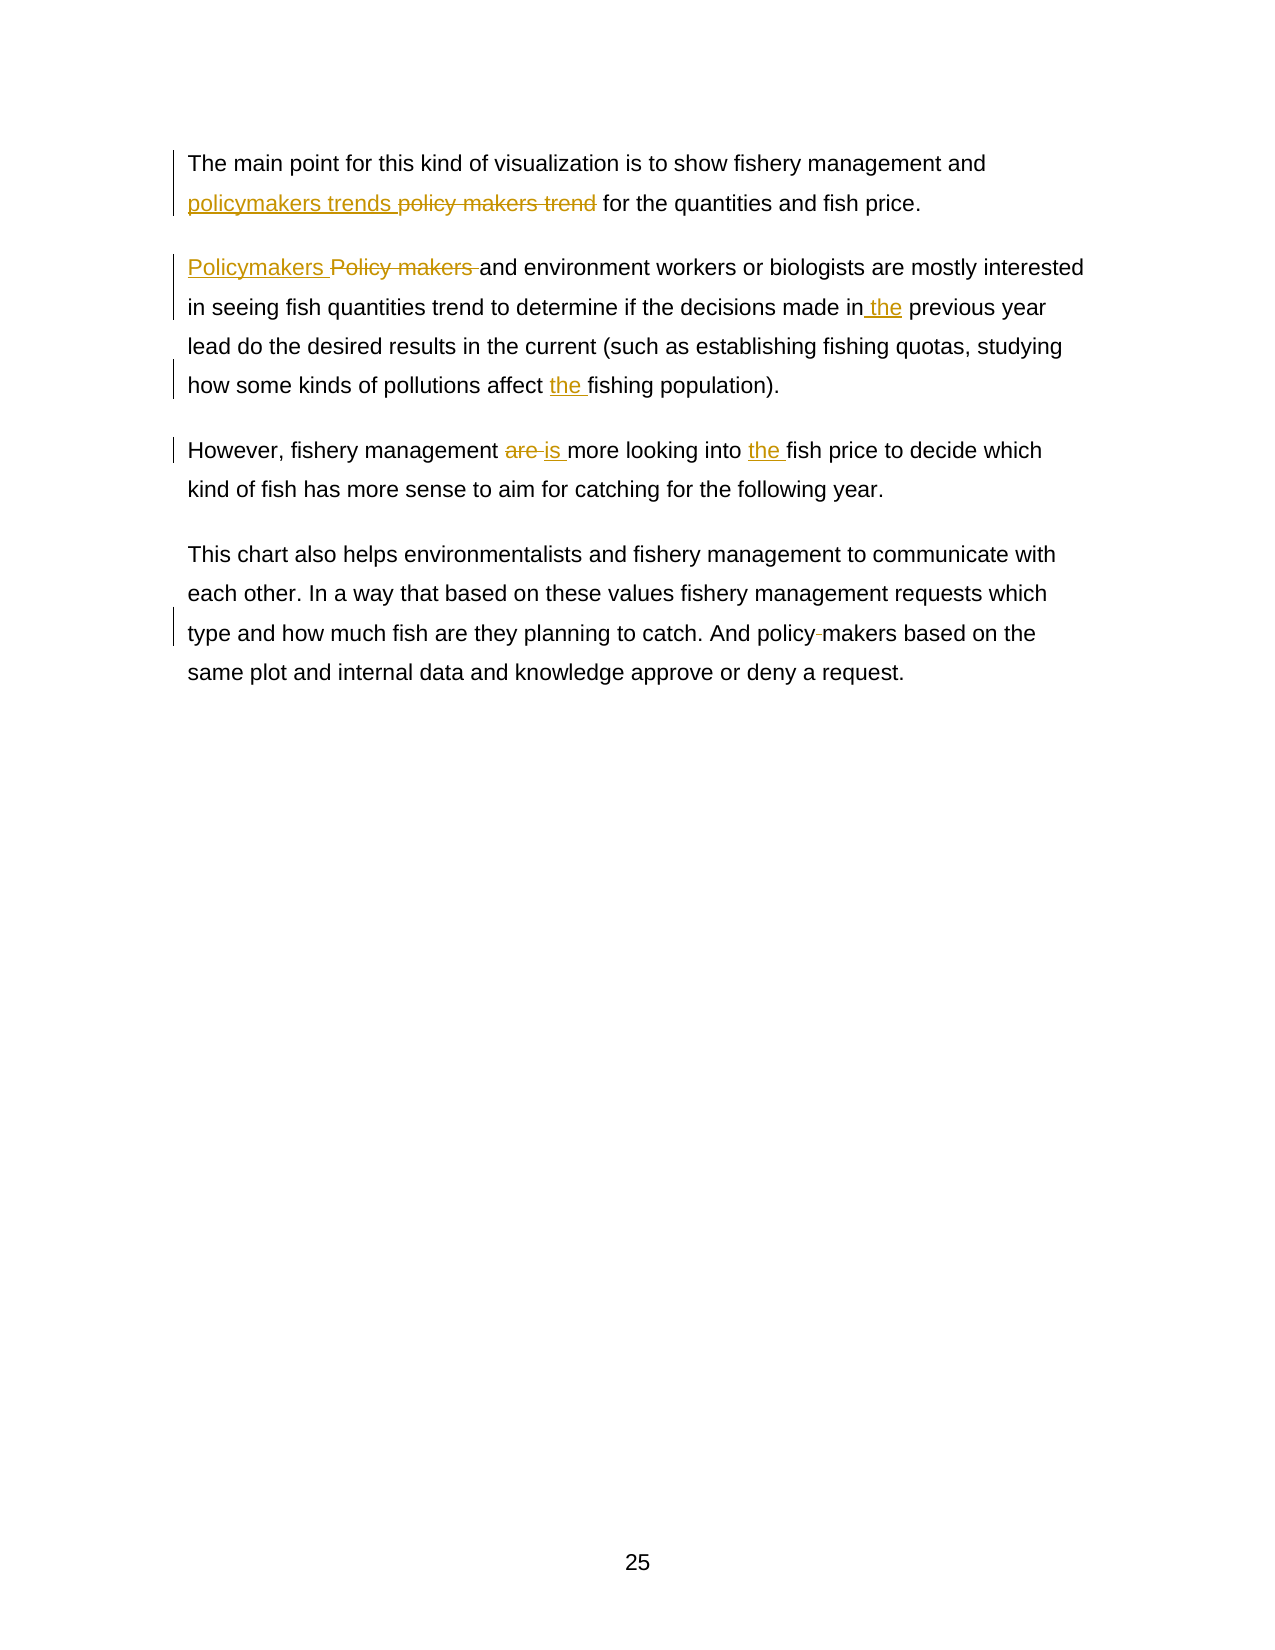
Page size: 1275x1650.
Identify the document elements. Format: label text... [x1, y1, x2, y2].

text However, fishery management more looking into fish price to decide which kind of fish has more sense to aim for catching for the following year. [187, 437, 1087, 503]
text The main point for this kind of visualization is to show fishery management and for the quantities and fish price. [187, 150, 1087, 216]
text This chart also helps environmentalists and fishery management to communicate with each other. In a way that based on these values fishery management requests which type and how much fish are they planning to catch. And policymakers based on the same plot and internal data and knowledge approve or deny a request. [187, 541, 1087, 686]
text and environment workers or biologists are mostly interested in seeing fish quantities trend to determine if the decisions made in previous year lead do the desired results in the current (such as establishing fishing quotas, studying how some kinds of pollutions affect fishing population). [187, 254, 1087, 399]
